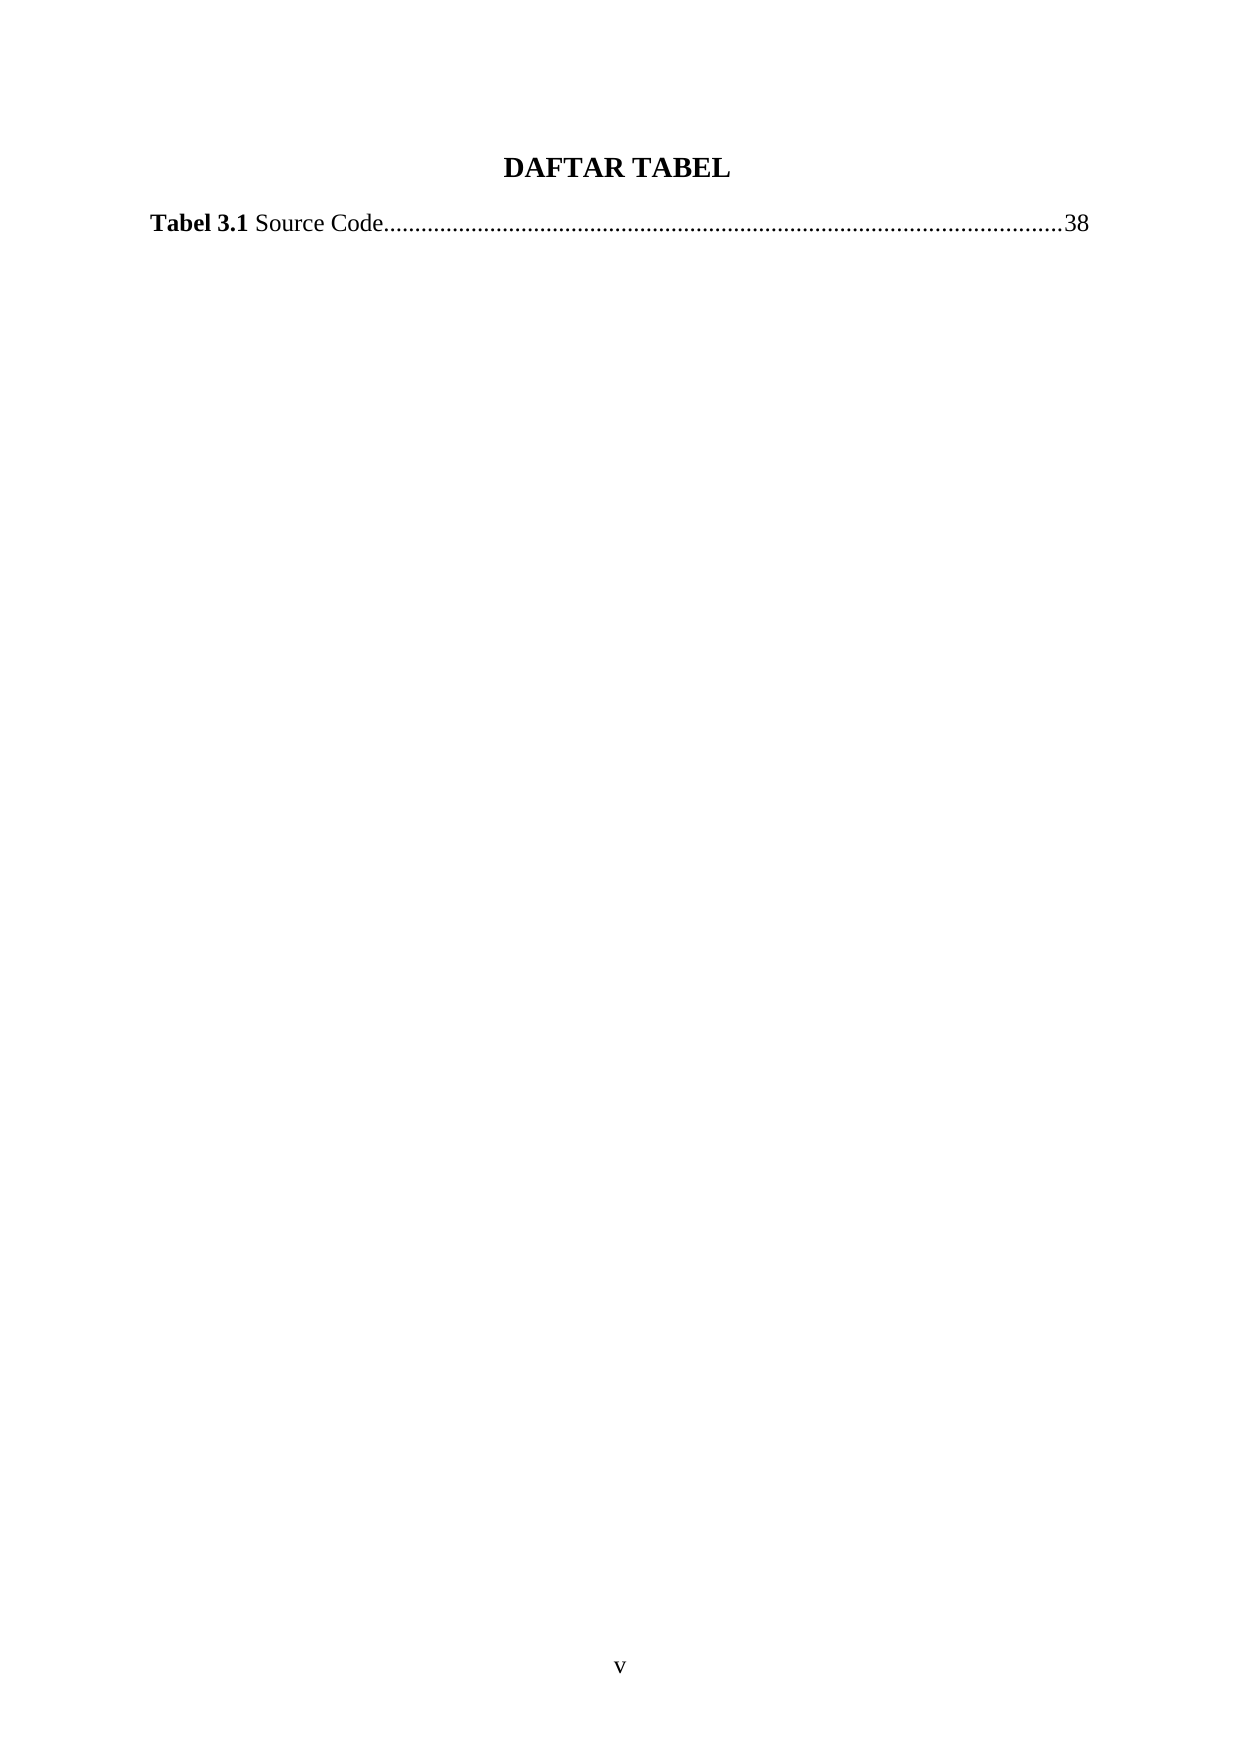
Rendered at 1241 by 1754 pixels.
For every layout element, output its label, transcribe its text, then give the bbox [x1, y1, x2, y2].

text Tabel 3.1 Source Code 38 [150, 208, 1090, 237]
subtitle DAFTAR TABEL [247, 150, 987, 183]
